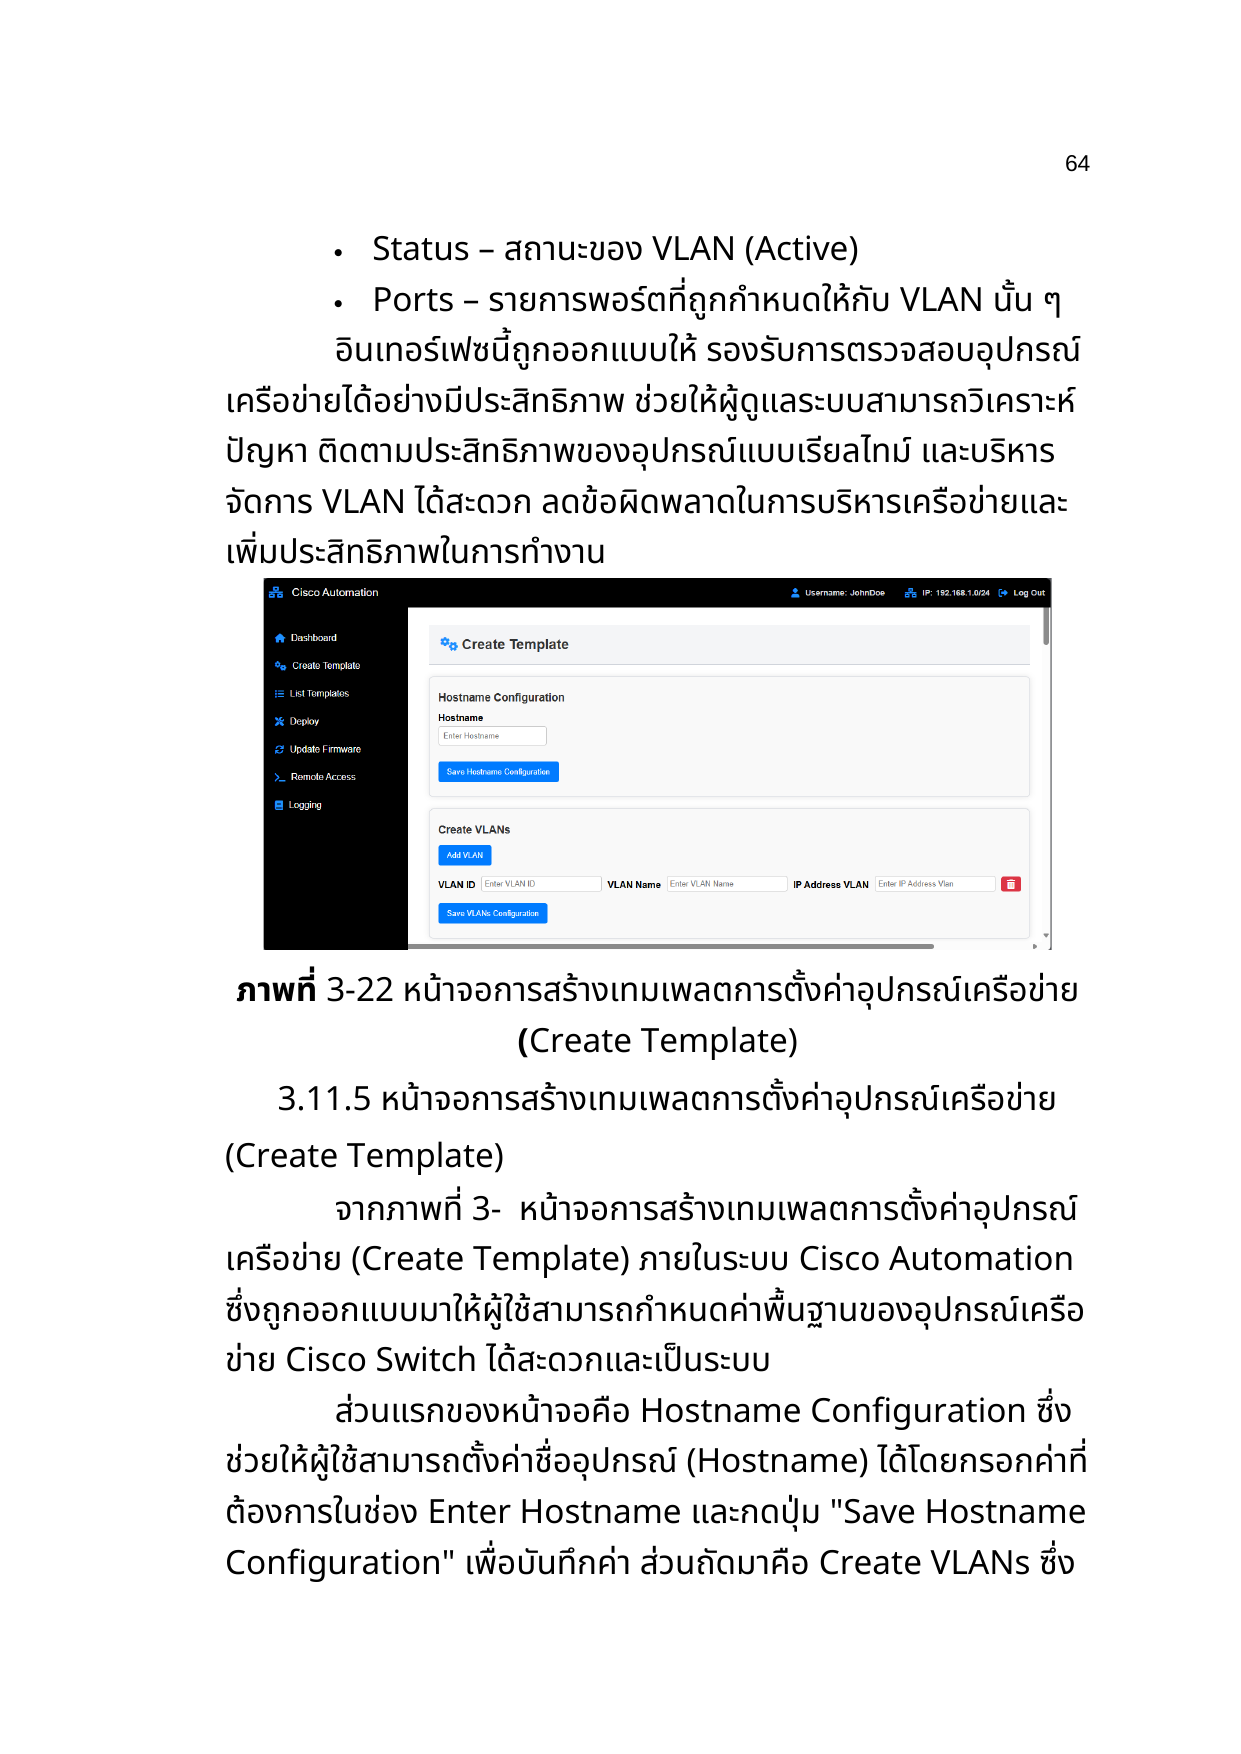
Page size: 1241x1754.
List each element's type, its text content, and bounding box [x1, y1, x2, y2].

text ภาพที่ 3-22 หน้าจอการสร้างเทมเพลตการตั้งค่าอุปกรณ์เครือข่าย (Create Template) [225, 966, 1090, 1062]
list Status – สถานะของ VLAN (Active) [334, 225, 1090, 276]
text อินเทอร์เฟซนี้ถูกออกแบบให้ รองรับการตรวจสอบอุปกรณ์เครือข่ายได้อย่างมีประสิทธิภาพ ช่วยให้ผู้ดูแลระบบสามารถวิเคราะห์ปัญหา ติดตามประสิทธิภาพของอุปกรณ์แบบเรียลไทม์ และบริหารจัดการ VLAN ได้สะดวก ลดข้อผิดพลาดในการบริหารเครือข่ายและเพิ่มประสิทธิภาพในการทำงาน [225, 326, 1090, 578]
text จากภาพที่ 3- หน้าจอการสร้างเทมเพลตการตั้งค่าอุปกรณ์เครือข่าย (Create Template) ภายในระบบ Cisco Automation ซึ่งถูกออกแบบมาให้ผู้ใช้สามารถกำหนดค่าพื้นฐานของอุปกรณ์เครือข่าย Cisco Switch ได้สะดวกและเป็นระบบ [225, 1184, 1090, 1387]
list Ports – รายการพอร์ตที่ถูกกำหนดให้กับ VLAN นั้น ๆ [334, 276, 1090, 326]
subtitle หน้าจอการสร้างเทมเพลตการตั้งค่าอุปกรณ์เครือข่าย (Create Template) [225, 1075, 1090, 1177]
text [225, 1387, 1090, 1589]
picture [263, 578, 1052, 950]
